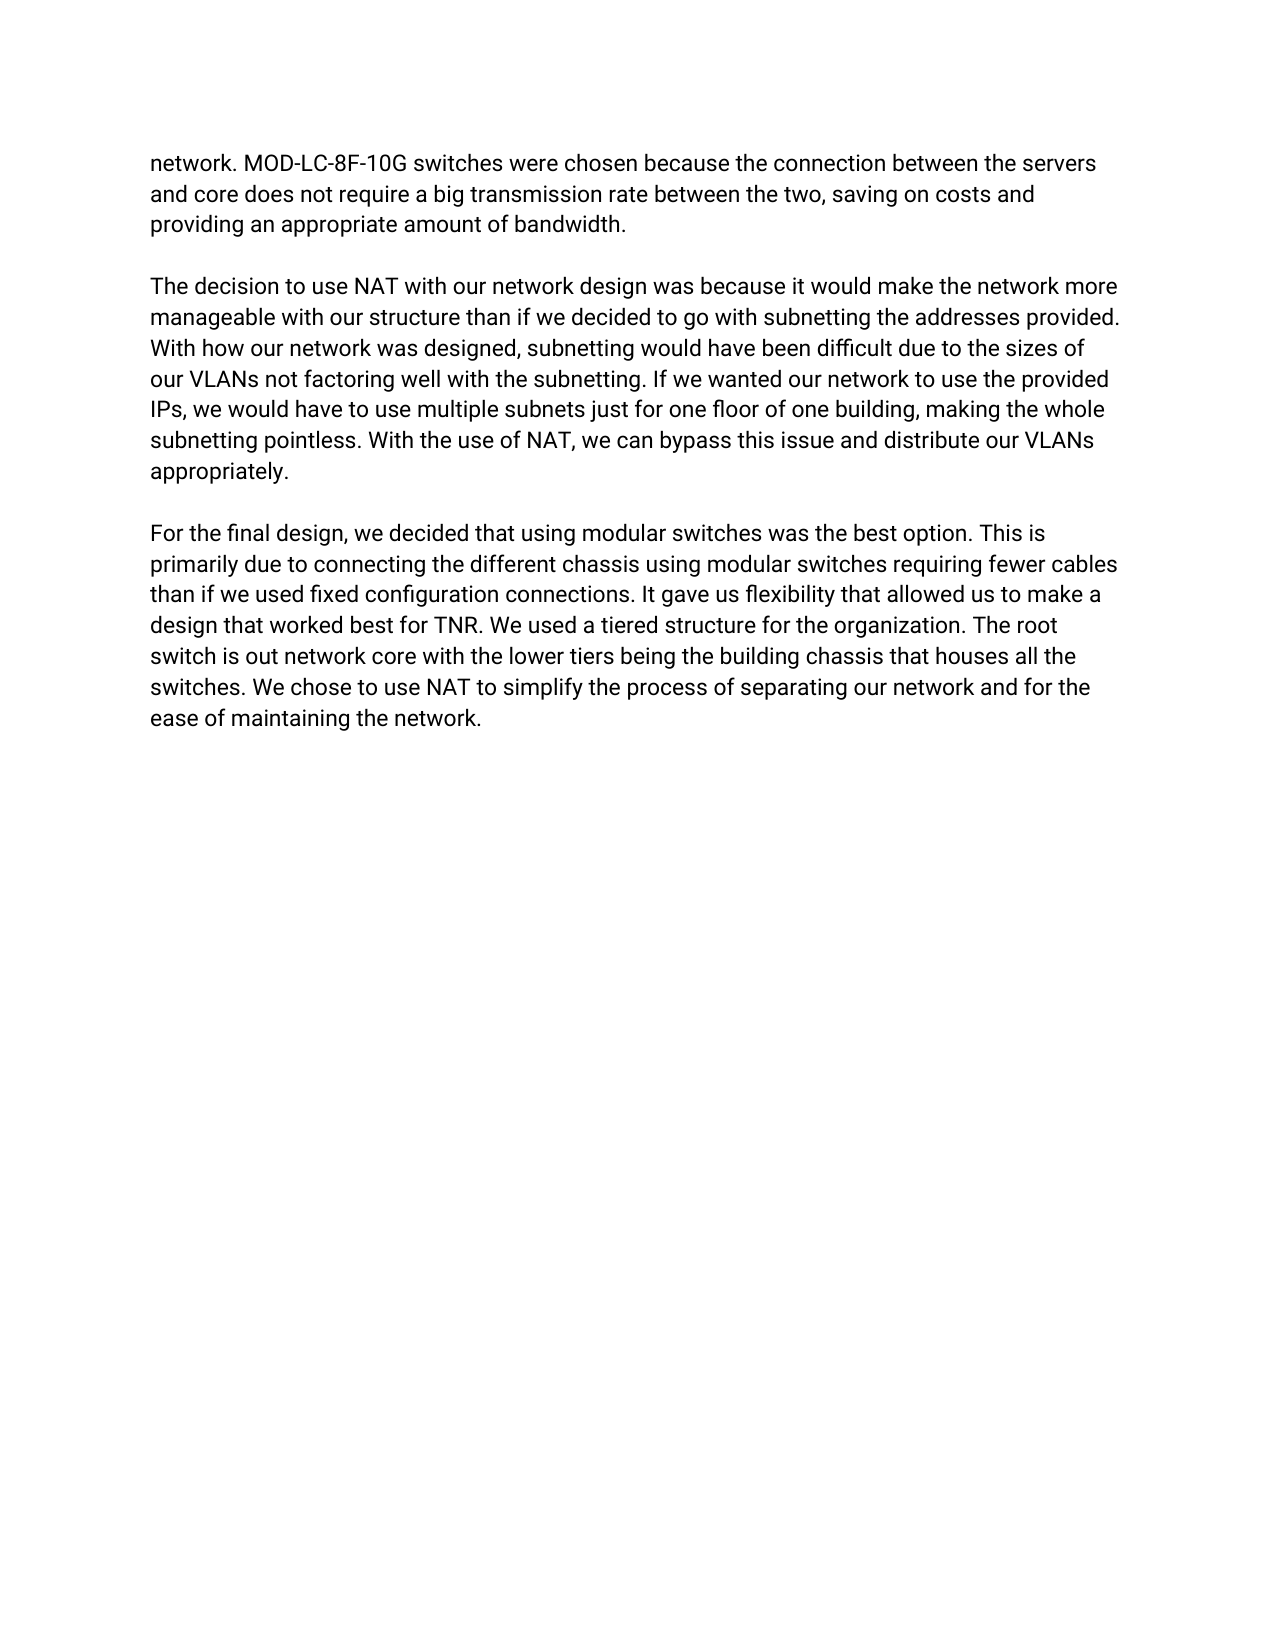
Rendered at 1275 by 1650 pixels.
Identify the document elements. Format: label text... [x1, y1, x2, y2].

text For the final design, we decided that using modular switches was the best option. This is primarily due to connecting the different chassis using modular switches requiring fewer cables than if we used fixed configuration connections. It gave us flexibility that allowed us to make a design that worked best for TNR. We used a tiered structure for the organization. The root switch is out network core with the lower tiers being the building chassis that houses all the switches. We chose to use NAT to simplify the process of separating our network and for the ease of maintaining the network. [150, 520, 1125, 732]
text The decision to use NAT with our network design was because it would make the network more manageable with our structure than if we decided to go with subnetting the addresses provided. With how our network was designed, subnetting would have been difficult due to the sizes of our VLANs not factoring well with the subnetting. If we wanted our network to use the provided IPs, we would have to use multiple subnets just for one floor of one building, making the whole subnetting pointless. With the use of NAT, we can bypass this issue and distribute our VLANs appropriately. [150, 273, 1125, 485]
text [150, 150, 1125, 238]
